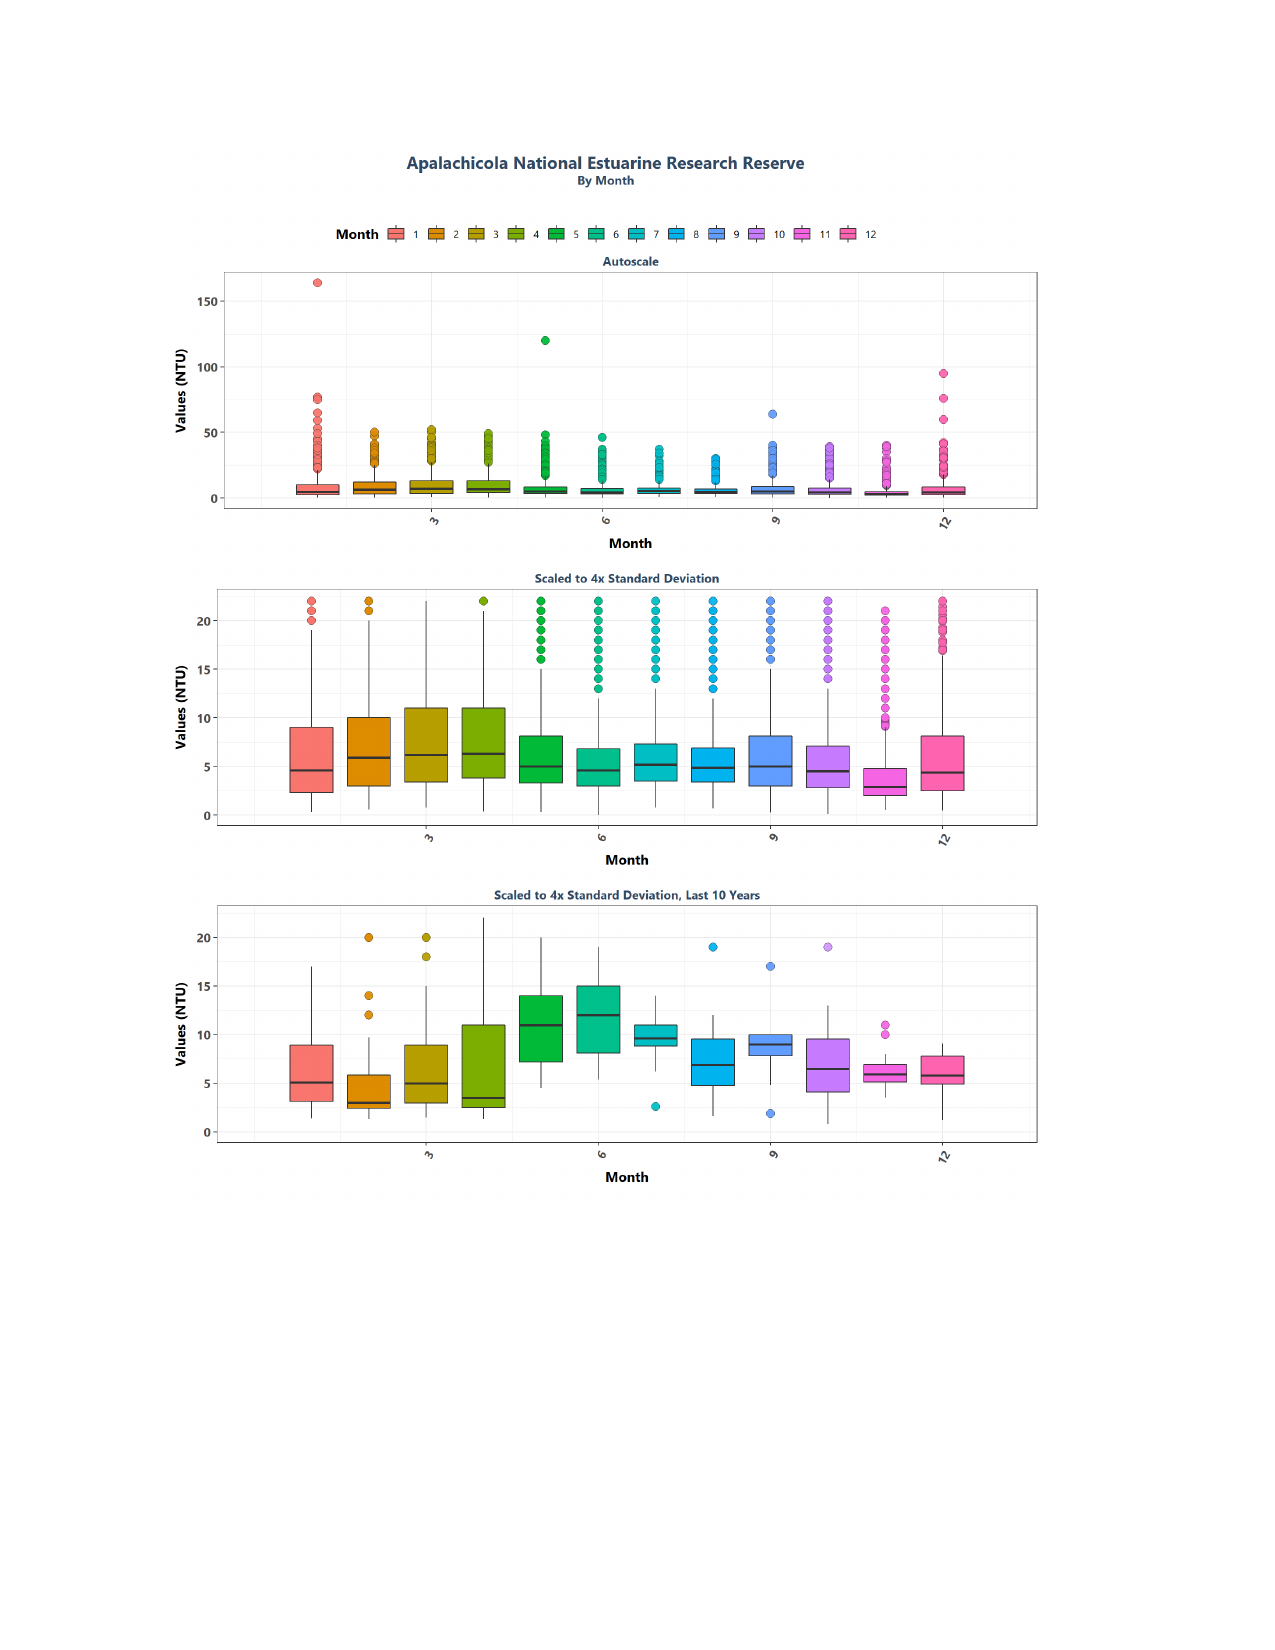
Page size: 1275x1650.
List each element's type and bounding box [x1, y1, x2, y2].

picture [168, 150, 1044, 1200]
